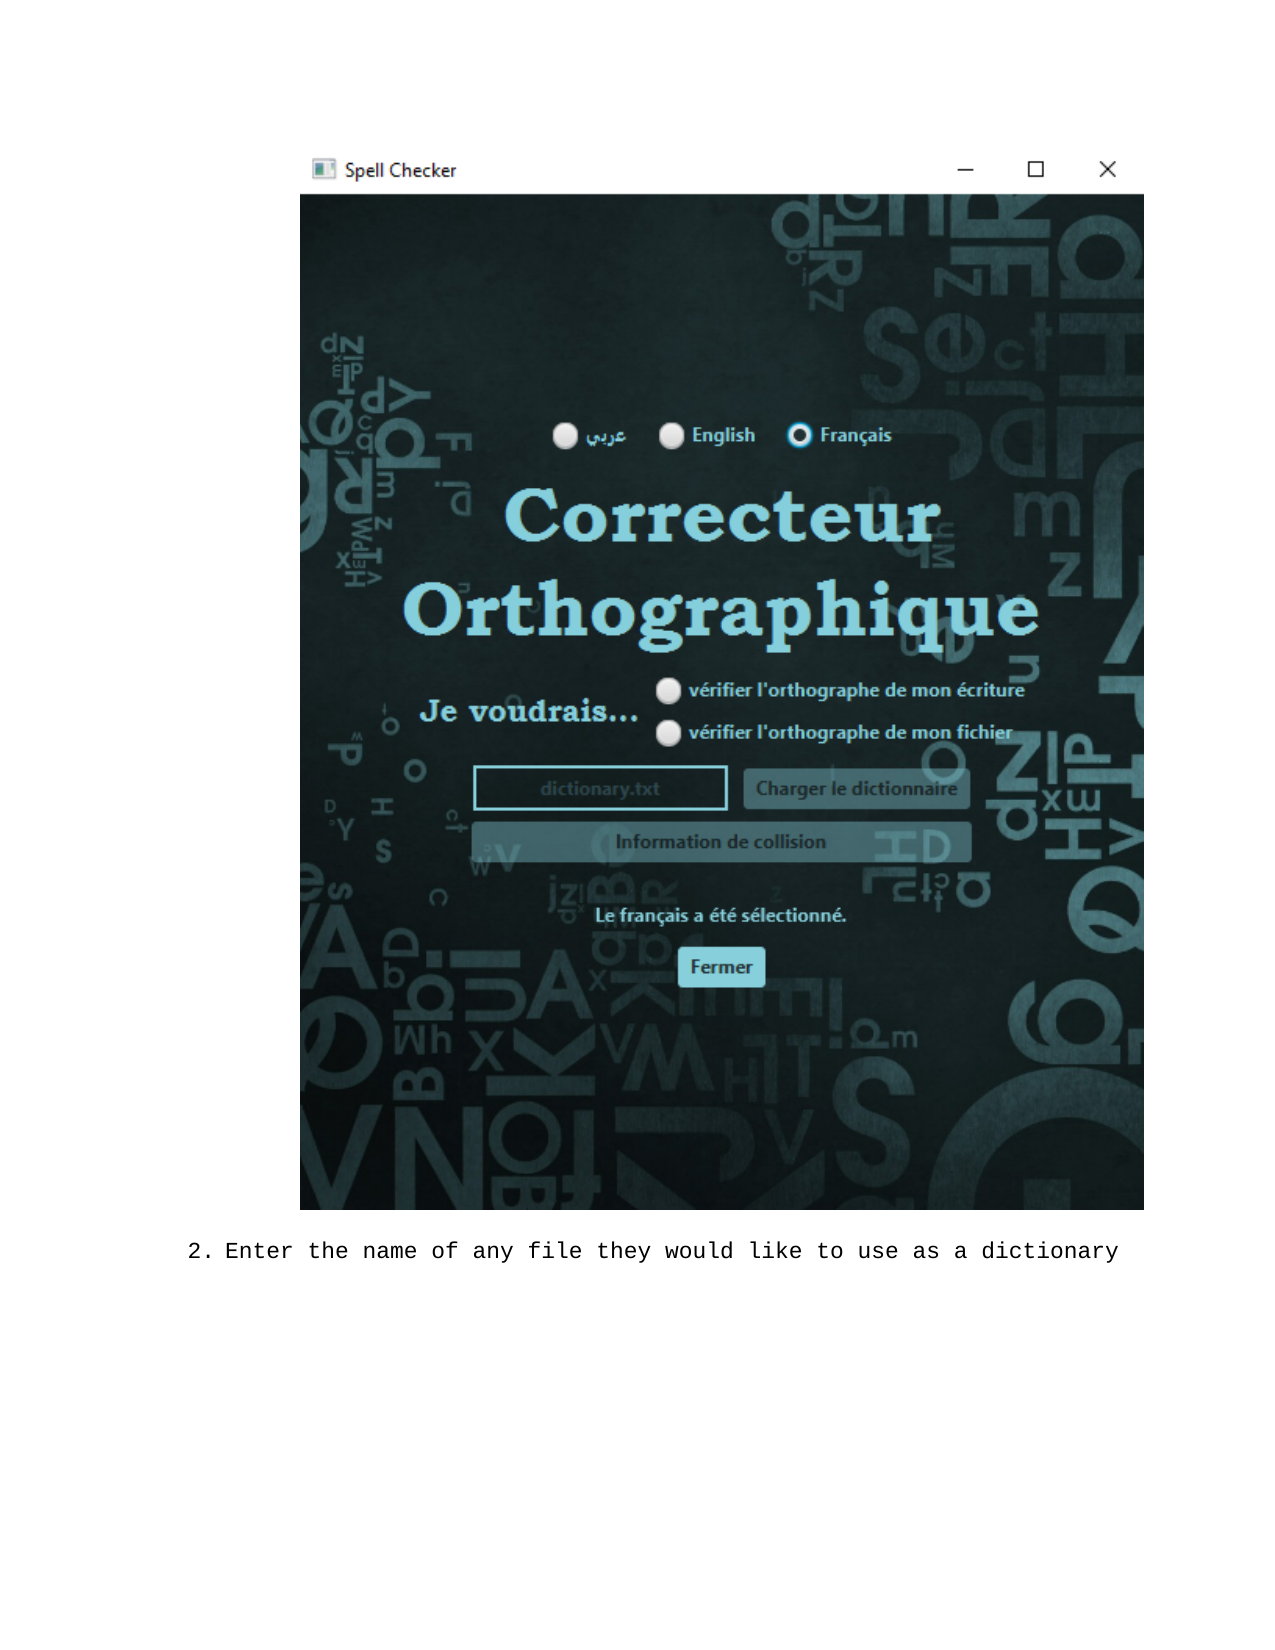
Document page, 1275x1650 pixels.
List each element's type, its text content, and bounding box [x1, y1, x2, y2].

list Enter the name of any file they would like to use as a dictionary [187, 1239, 1125, 1265]
picture [300, 150, 1144, 1210]
